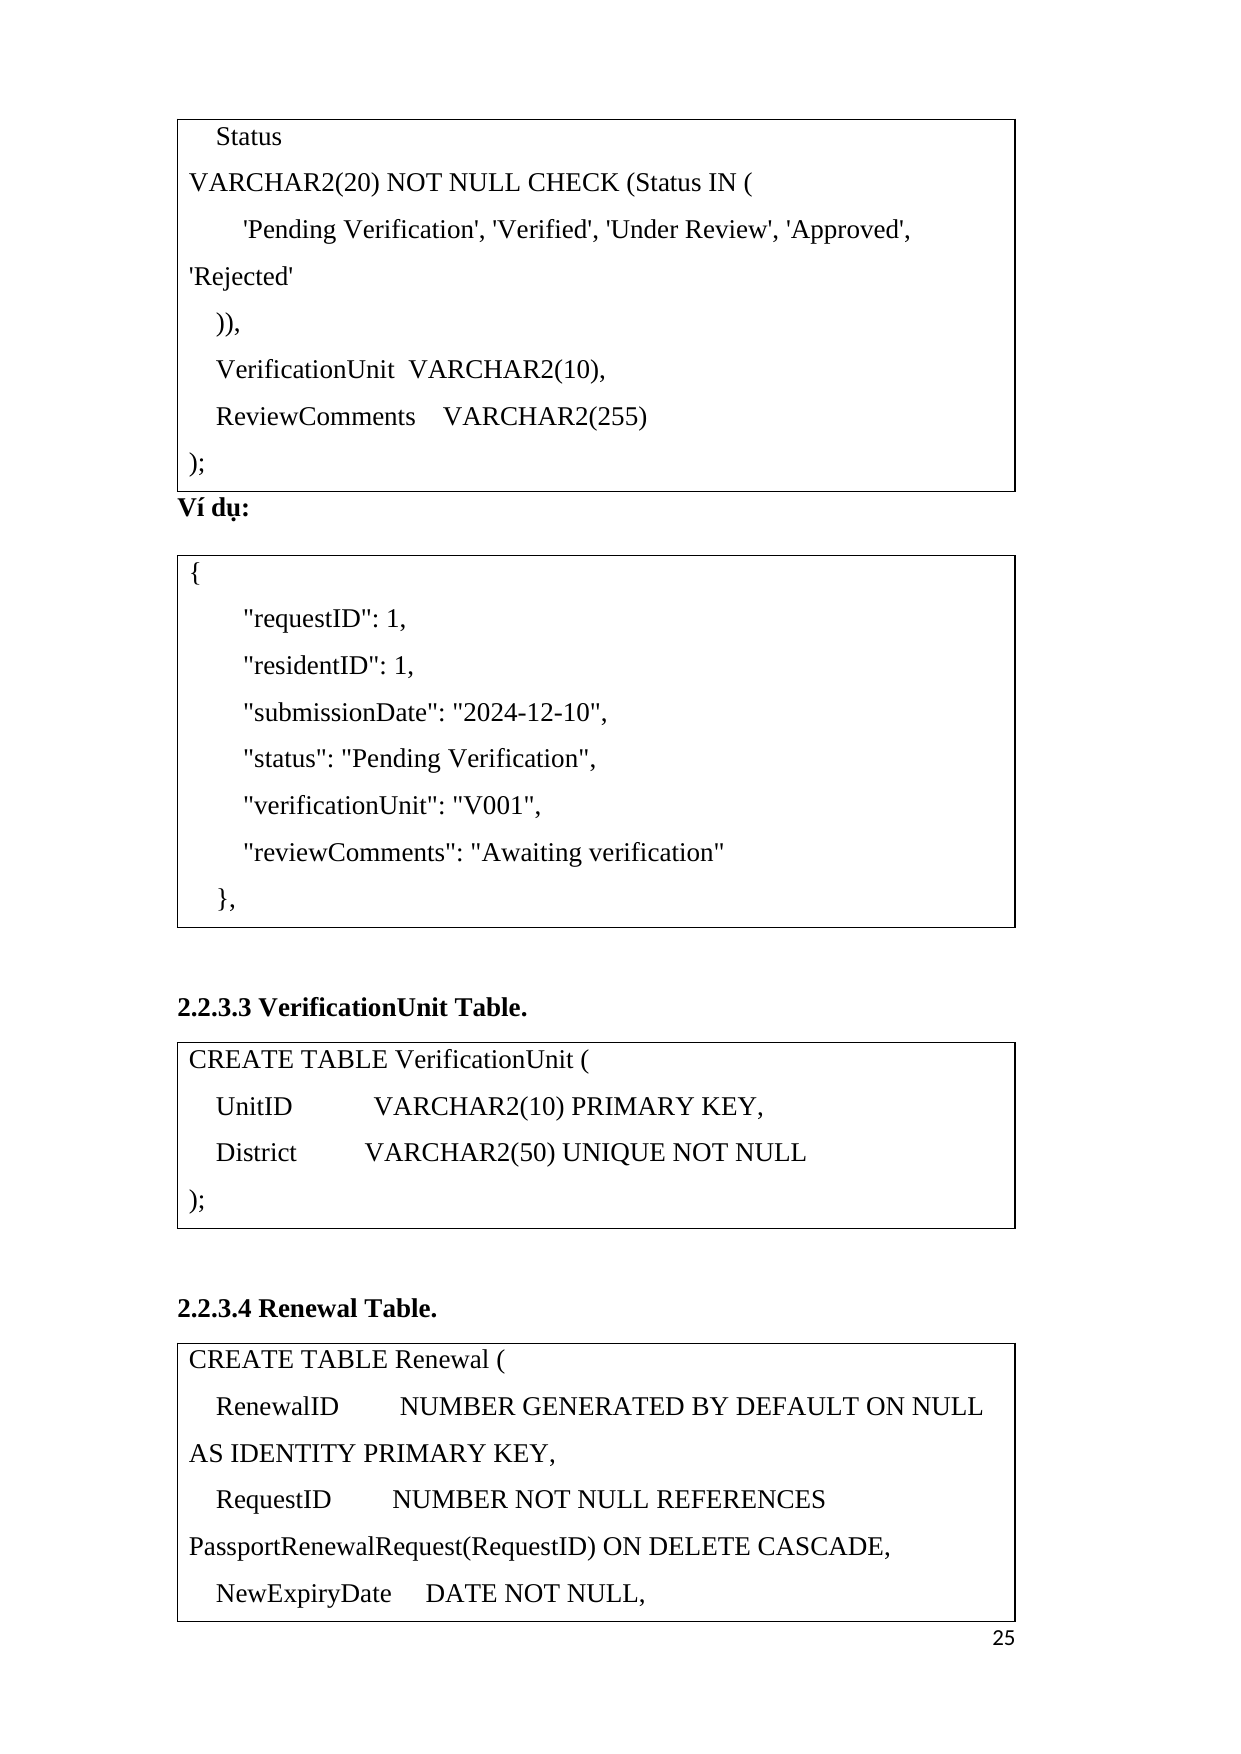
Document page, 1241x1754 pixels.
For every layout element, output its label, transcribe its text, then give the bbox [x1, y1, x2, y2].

table_header { "requestID": 1, "residentID": 1, "submissionDate": "2024-12-10", "status": "Pending Verification", "verificationUnit": "V001", "reviewComments": "Awaiting verification" }, [178, 556, 1014, 927]
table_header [178, 1344, 1014, 1621]
text Ví dụ: [177, 492, 1011, 523]
table_header CREATE TABLE VerificationUnit ( UnitID VARCHAR2(10) PRIMARY KEY, District VARCHAR2(50) UNIQUE NOT NULL ); [178, 1043, 1014, 1227]
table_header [178, 120, 1014, 491]
subtitle 2.2.3.4 Renewal Table. [177, 1292, 1011, 1323]
subtitle 2.2.3.3 VerificationUnit Table. [177, 991, 1011, 1022]
